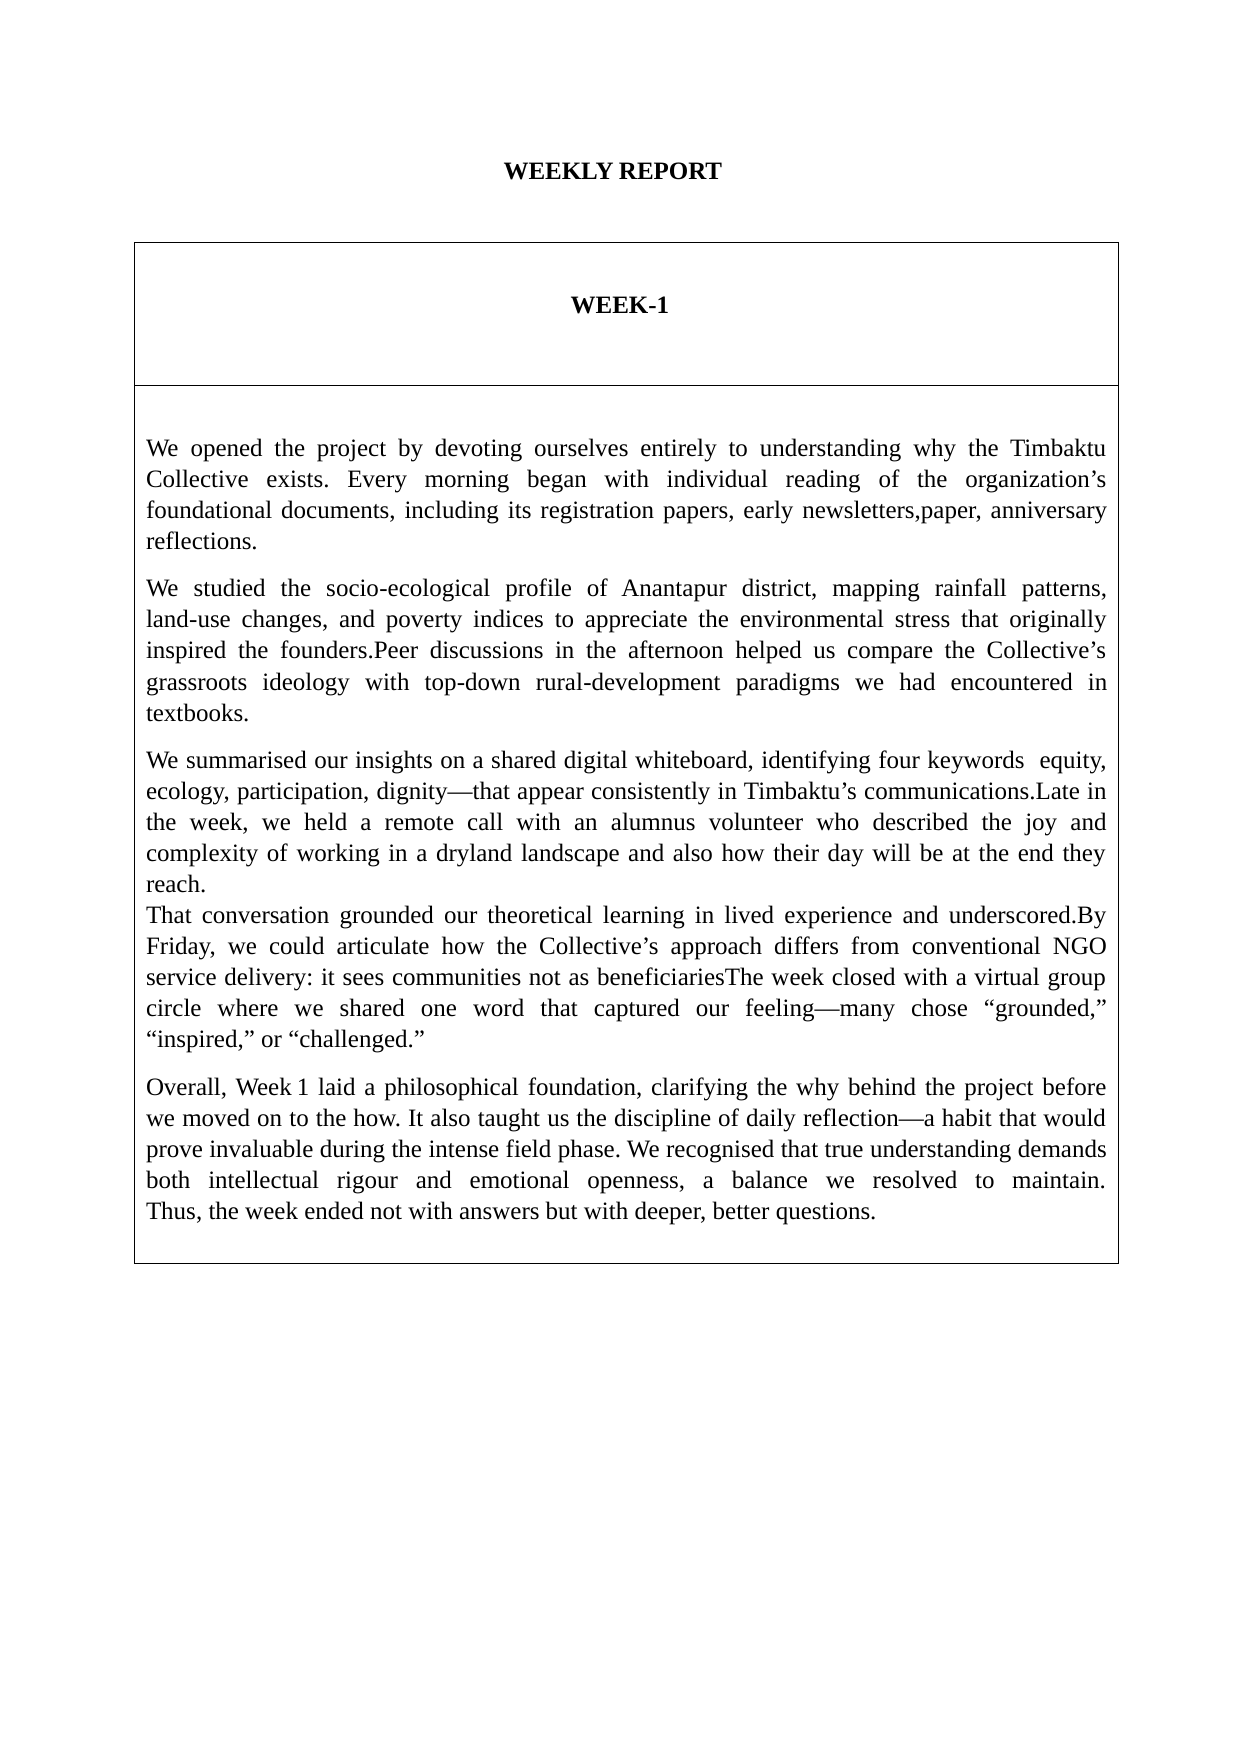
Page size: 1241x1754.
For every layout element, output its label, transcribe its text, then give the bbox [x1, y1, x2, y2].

table_cell We opened the project by devoting ourselves entirely to understanding why the Timbaktu Collective exists. Every morning began with individual reading of the organization’s foundational documents, including its registration papers, early newsletters,paper, anniversary reflections. We studied the socio-ecological profile of Anantapur district, mapping rainfall patterns, land-use changes, and poverty indices to appreciate the environmental stress that originally inspired the founders.Peer discussions in the afternoon helped us compare the Collective’s grassroots ideology with top-down rural-development paradigms we had encountered in textbooks. We summarised our insights on a shared digital whiteboard, identifying four keywords equity, ecology, participation, dignity—that appear consistently in Timbaktu’s communications.Late in the week, we held a remote call with an alumnus volunteer who described the joy and complexity of working in a dryland landscape and also how their day will be at the end they reach. That conversation grounded our theoretical learning in lived experience and underscored.By Friday, we could articulate how the Collective’s approach differs from conventional NGO service delivery: it sees communities not as beneficiariesThe week closed with a virtual group circle where we shared one word that captured our feeling—many chose “grounded,” “inspired,” or “challenged.” Overall, Week 1 laid a philosophical foundation, clarifying the why behind the project before we moved on to the how. It also taught us the discipline of daily reflection—a habit that would prove invaluable during the intense field phase. We recognised that true understanding demands both intellectual rigour and emotional openness, a balance we resolved to maintain. Thus, the week ended not with answers but with deeper, better questions. [135, 386, 1118, 1263]
text WEEKLY REPORT [72, 156, 1182, 185]
table_header WEEK-1 [135, 243, 1118, 385]
